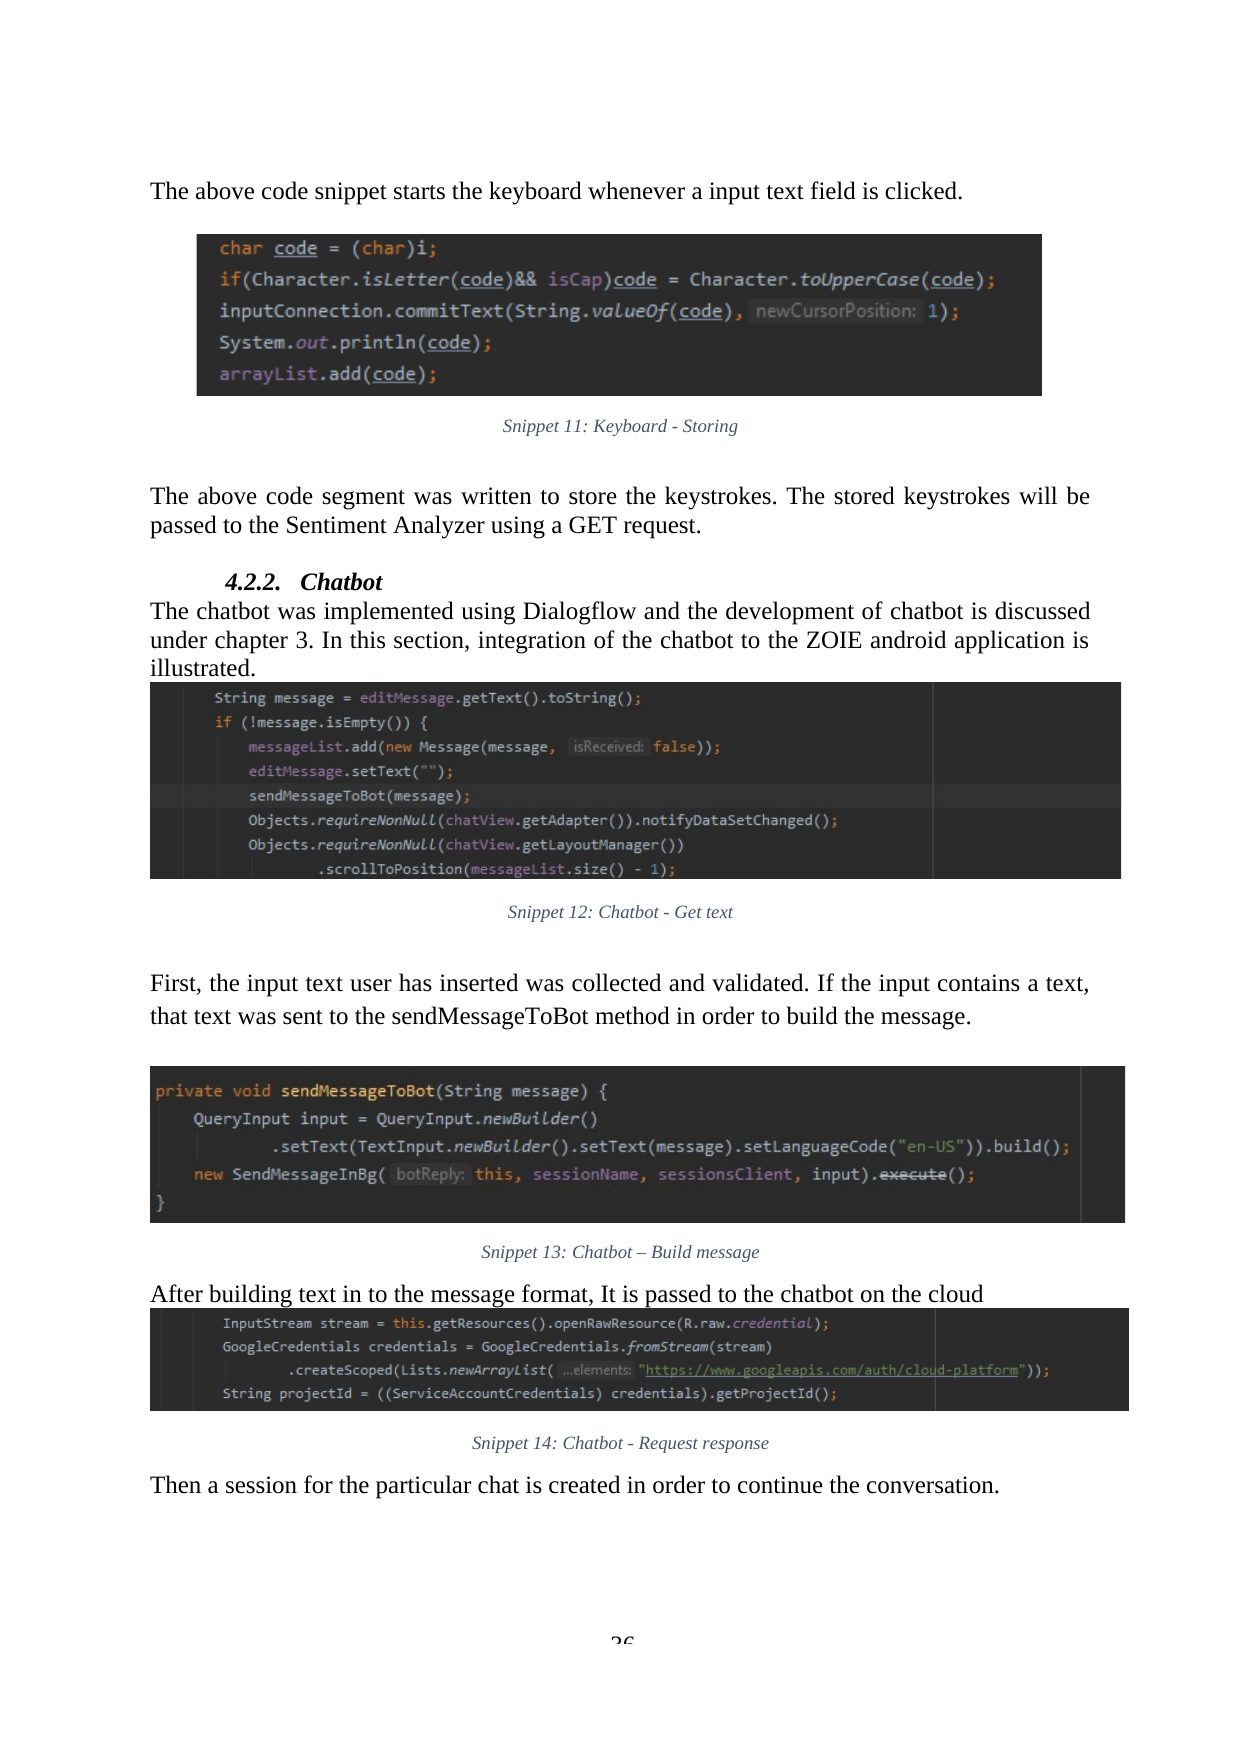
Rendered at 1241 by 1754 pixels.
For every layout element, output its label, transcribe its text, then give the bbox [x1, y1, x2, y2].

picture [150, 1308, 1129, 1411]
text After building text in to the message format, It is passed to the chatbot on the cloud [150, 1279, 1161, 1308]
picture [150, 682, 1122, 879]
text Snippet 11: Keyboard - Storing [300, 396, 941, 436]
picture [150, 1066, 1125, 1223]
picture [196, 234, 1042, 396]
text First, the input text user has inserted was collected and validated. If the input contains a text, that text was sent to the sendMessageToBot method in order to build the message. [150, 968, 1091, 1030]
text Snippet 13: Chatbot – Build message [300, 1223, 941, 1263]
text Then a session for the particular chat is created in order to continue the conversation. [150, 1470, 1161, 1498]
text The chatbot was implemented using Dialogflow and the development of chatbot is discussed under chapter 3. In this section, integration of the chatbot to the ZOIE android application is illustrated. [150, 596, 1091, 682]
text The above code segment was written to store the keystrokes. The stored keystrokes will be passed to the Sentiment Analyzer using a GET request. [150, 481, 1091, 539]
text The above code snippet starts the keyboard whenever a input text field is clicked. [150, 176, 1161, 205]
text Snippet 14: Chatbot - Request response [300, 1432, 941, 1454]
subtitle Chatbot [225, 567, 1161, 596]
text Snippet 12: Chatbot - Get text [300, 901, 941, 922]
